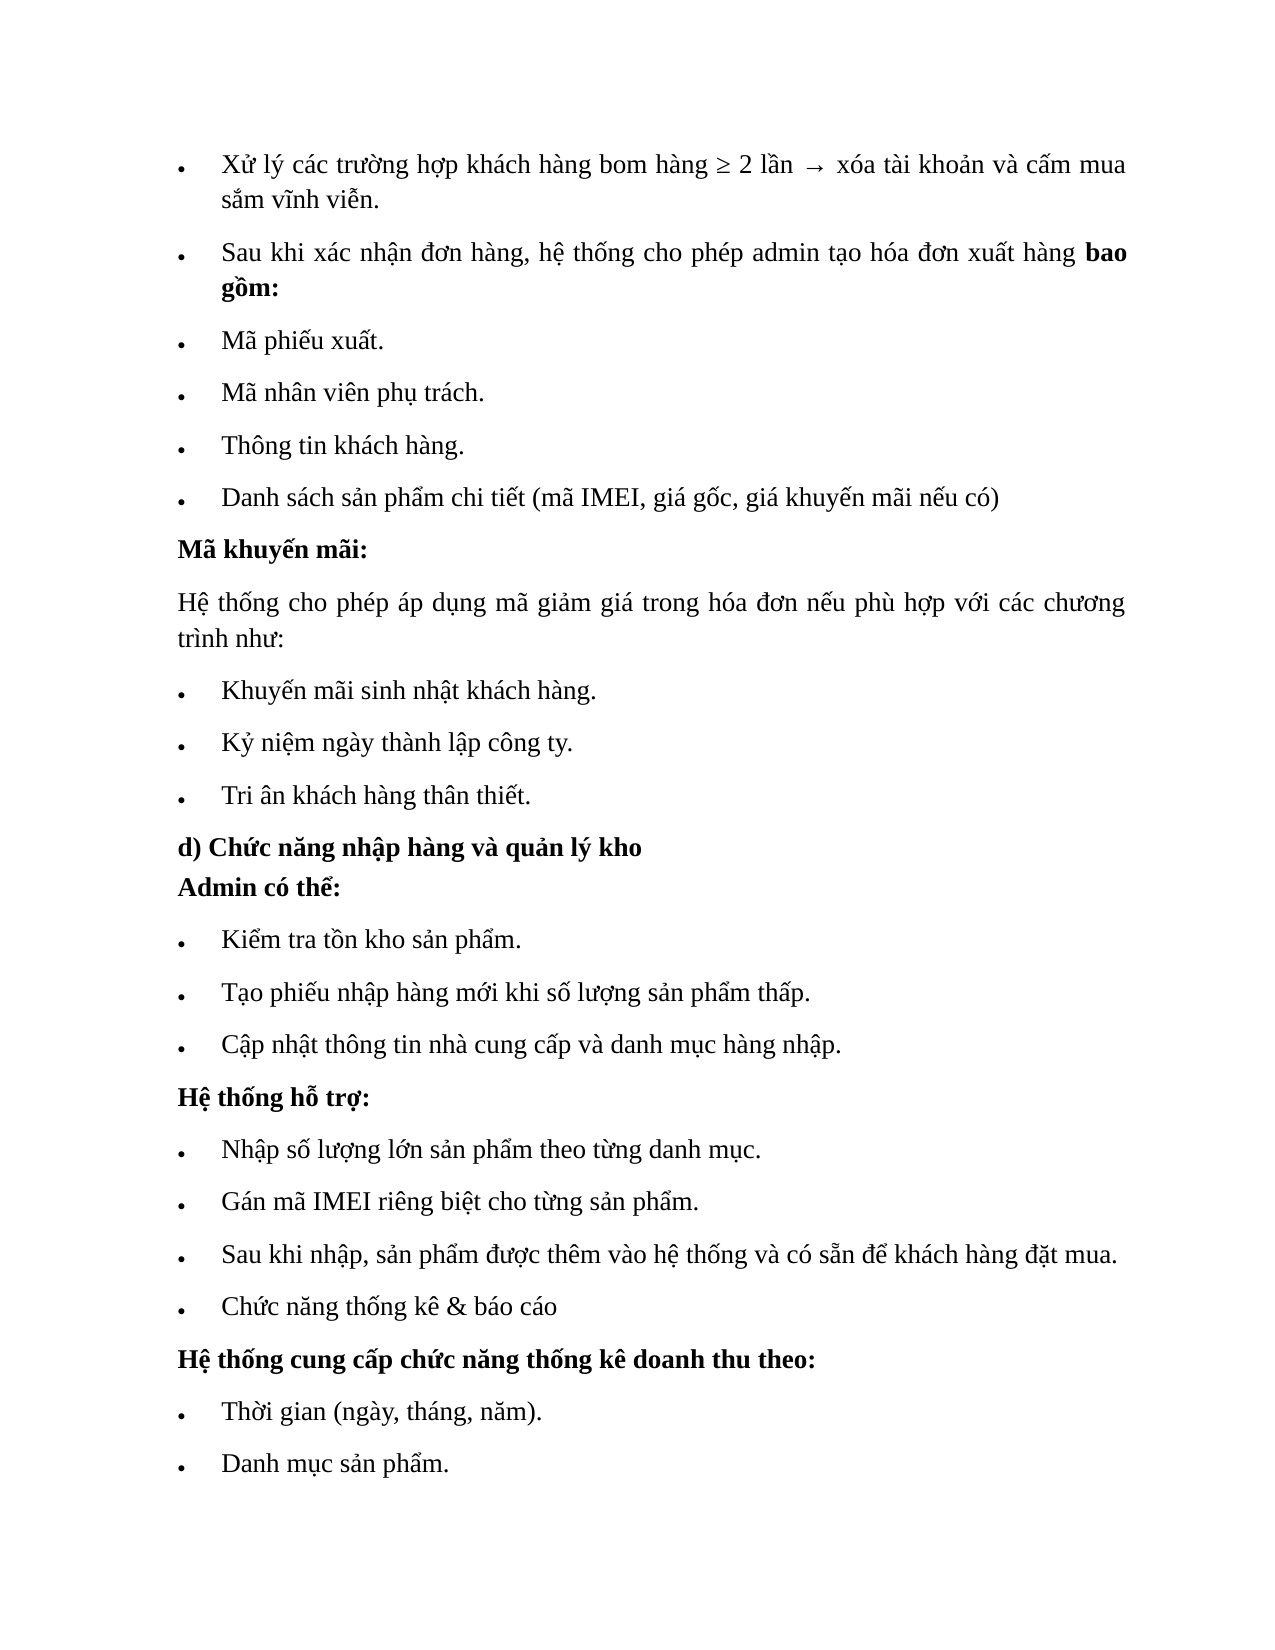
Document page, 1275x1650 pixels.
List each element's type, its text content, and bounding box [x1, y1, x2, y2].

list Danh mục sản phẩm. [177, 1447, 1127, 1479]
list Nhập số lượng lớn sản phẩm theo từng danh mục. [177, 1133, 1127, 1164]
list Xử lý các trường hợp khách hàng bom hàng ≥ 2 lần → xóa tài khoản và cấm mua sắm vĩnh viễn. [177, 148, 1127, 214]
list Thời gian (ngày, tháng, năm). [177, 1395, 1127, 1426]
list Gán mã IMEI riêng biệt cho từng sản phẩm. [177, 1186, 1127, 1217]
list Danh sách sản phẩm chi tiết (mã IMEI, giá gốc, giá khuyến mãi nếu có) [177, 481, 1127, 512]
list Sau khi nhập, sản phẩm được thêm vào hệ thống và có sẵn để khách hàng đặt mua. [177, 1238, 1127, 1269]
list Mã nhân viên phụ trách. [177, 376, 1127, 407]
list Thông tin khách hàng. [177, 429, 1127, 460]
subtitle d) Chức năng nhập hàng và quản lý kho [177, 831, 1127, 862]
list Chức năng thống kê & báo cáo [177, 1290, 1127, 1321]
list Sau khi xác nhận đơn hàng, hệ thống cho phép admin tạo hóa đơn xuất hàng bao gồm: [177, 236, 1127, 303]
list Kiểm tra tồn kho sản phẩm. [177, 923, 1127, 955]
list Tri ân khách hàng thân thiết. [177, 779, 1127, 810]
text Mã khuyến mãi: [177, 533, 1127, 565]
list Mã phiếu xuất. [177, 324, 1127, 355]
text Hệ thống cung cấp chức năng thống kê doanh thu theo: [177, 1343, 1127, 1374]
text Hệ thống cho phép áp dụng mã giảm giá trong hóa đơn nếu phù hợp với các chương trình như: [177, 586, 1127, 653]
list Tạo phiếu nhập hàng mới khi số lượng sản phẩm thấp. [177, 976, 1127, 1007]
text Hệ thống hỗ trợ: [177, 1081, 1127, 1112]
list Khuyến mãi sinh nhật khách hàng. [177, 674, 1127, 705]
text Admin có thể: [177, 871, 1127, 902]
list Cập nhật thông tin nhà cung cấp và danh mục hàng nhập. [177, 1028, 1127, 1059]
list Kỷ niệm ngày thành lập công ty. [177, 726, 1127, 758]
